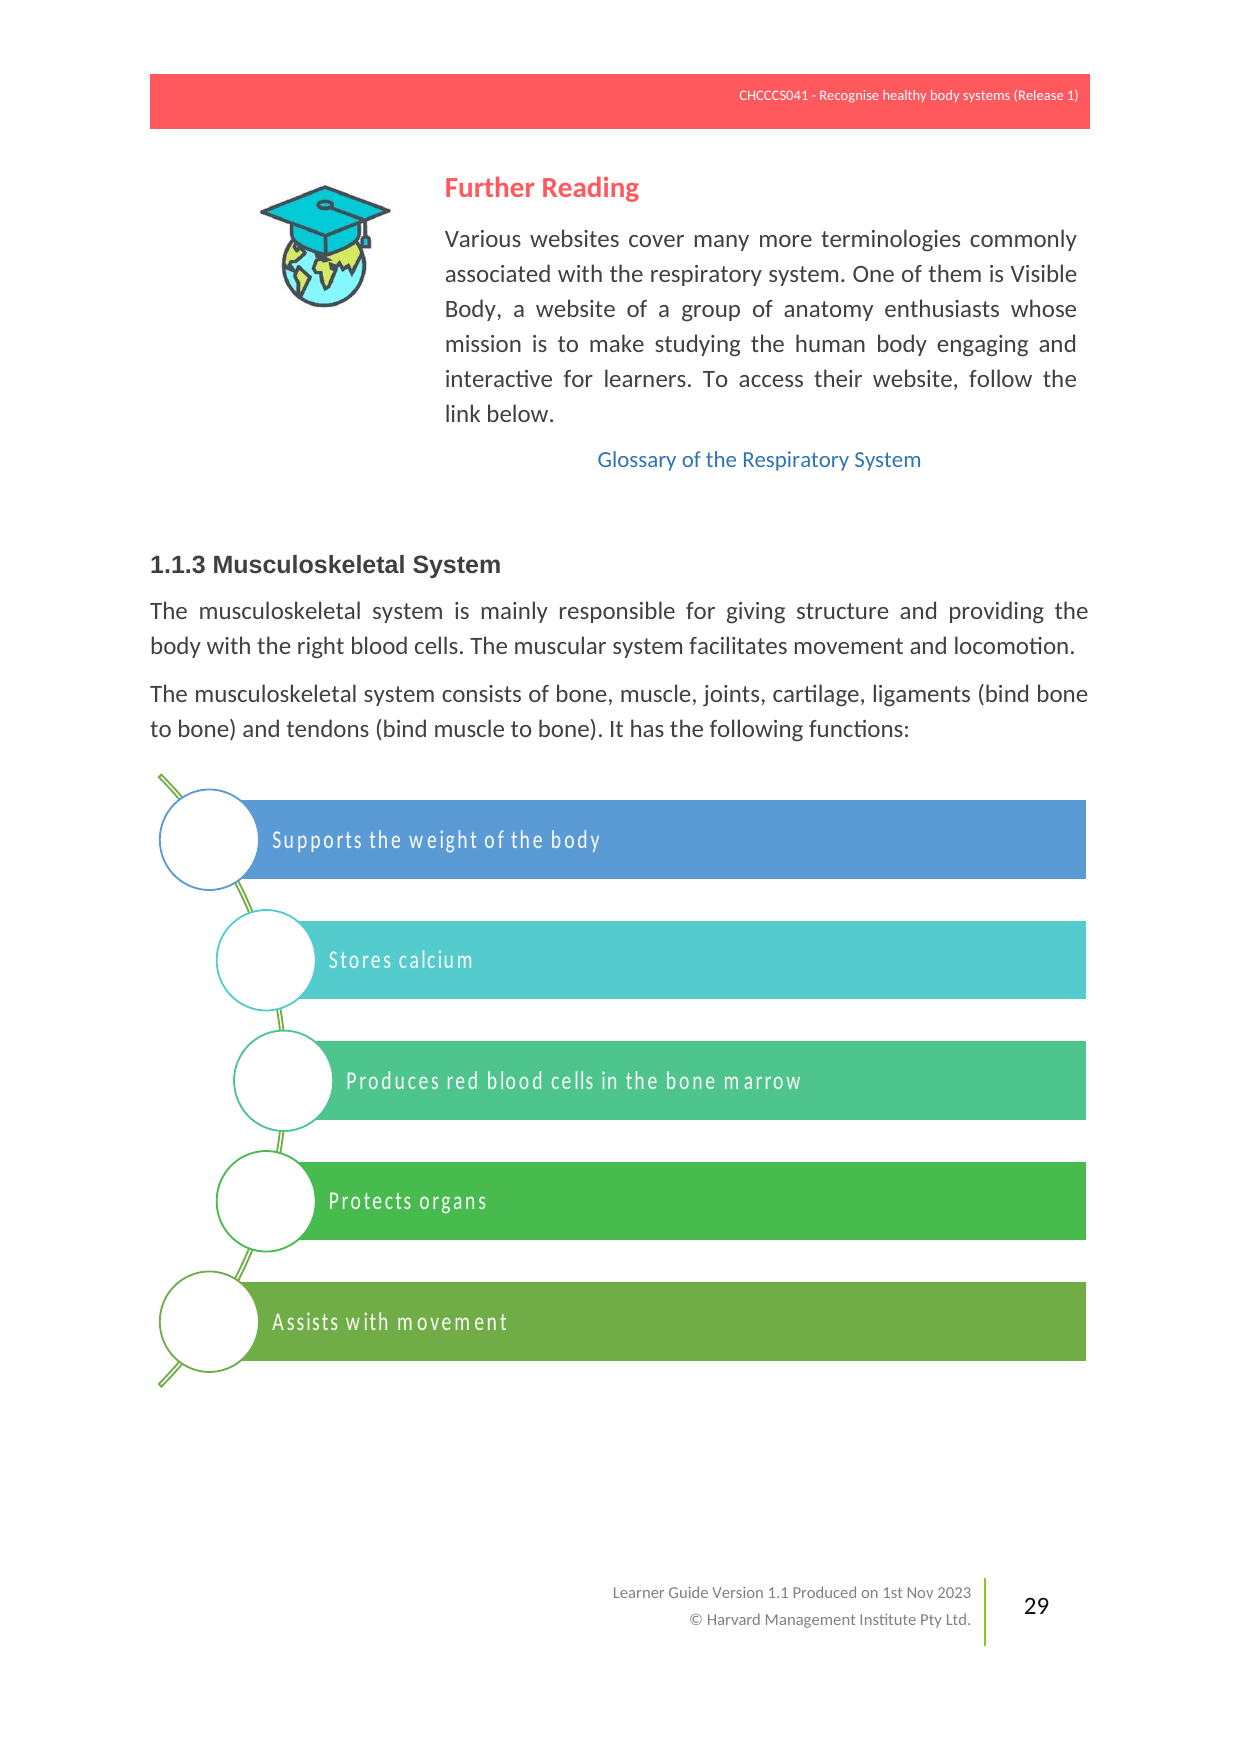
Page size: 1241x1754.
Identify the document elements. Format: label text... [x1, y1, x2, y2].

text The musculoskeletal system consists of bone, muscle, joints, cartilage, ligaments (bind bone to bone) and tendons (bind muscle to bone). It has the following functions: [150, 678, 1090, 743]
table_header [223, 157, 430, 490]
text The musculoskeletal system is mainly responsible for giving structure and providing the body with the right blood cells. The muscular system facilitates movement and locomotion. [150, 595, 1090, 661]
table_header Further Reading Various websites cover many more terminologies commonly associated with the respiratory system. One of them is Visible Body, a website of a group of anatomy enthusiasts whose mission is to make studying the human body engaging and interactive for learners. To access their website, follow the link below. Glossary of the Respiratory System [430, 157, 1089, 490]
picture [256, 169, 397, 317]
subtitle 1.1.3 Musculoskeletal System [150, 550, 1090, 578]
